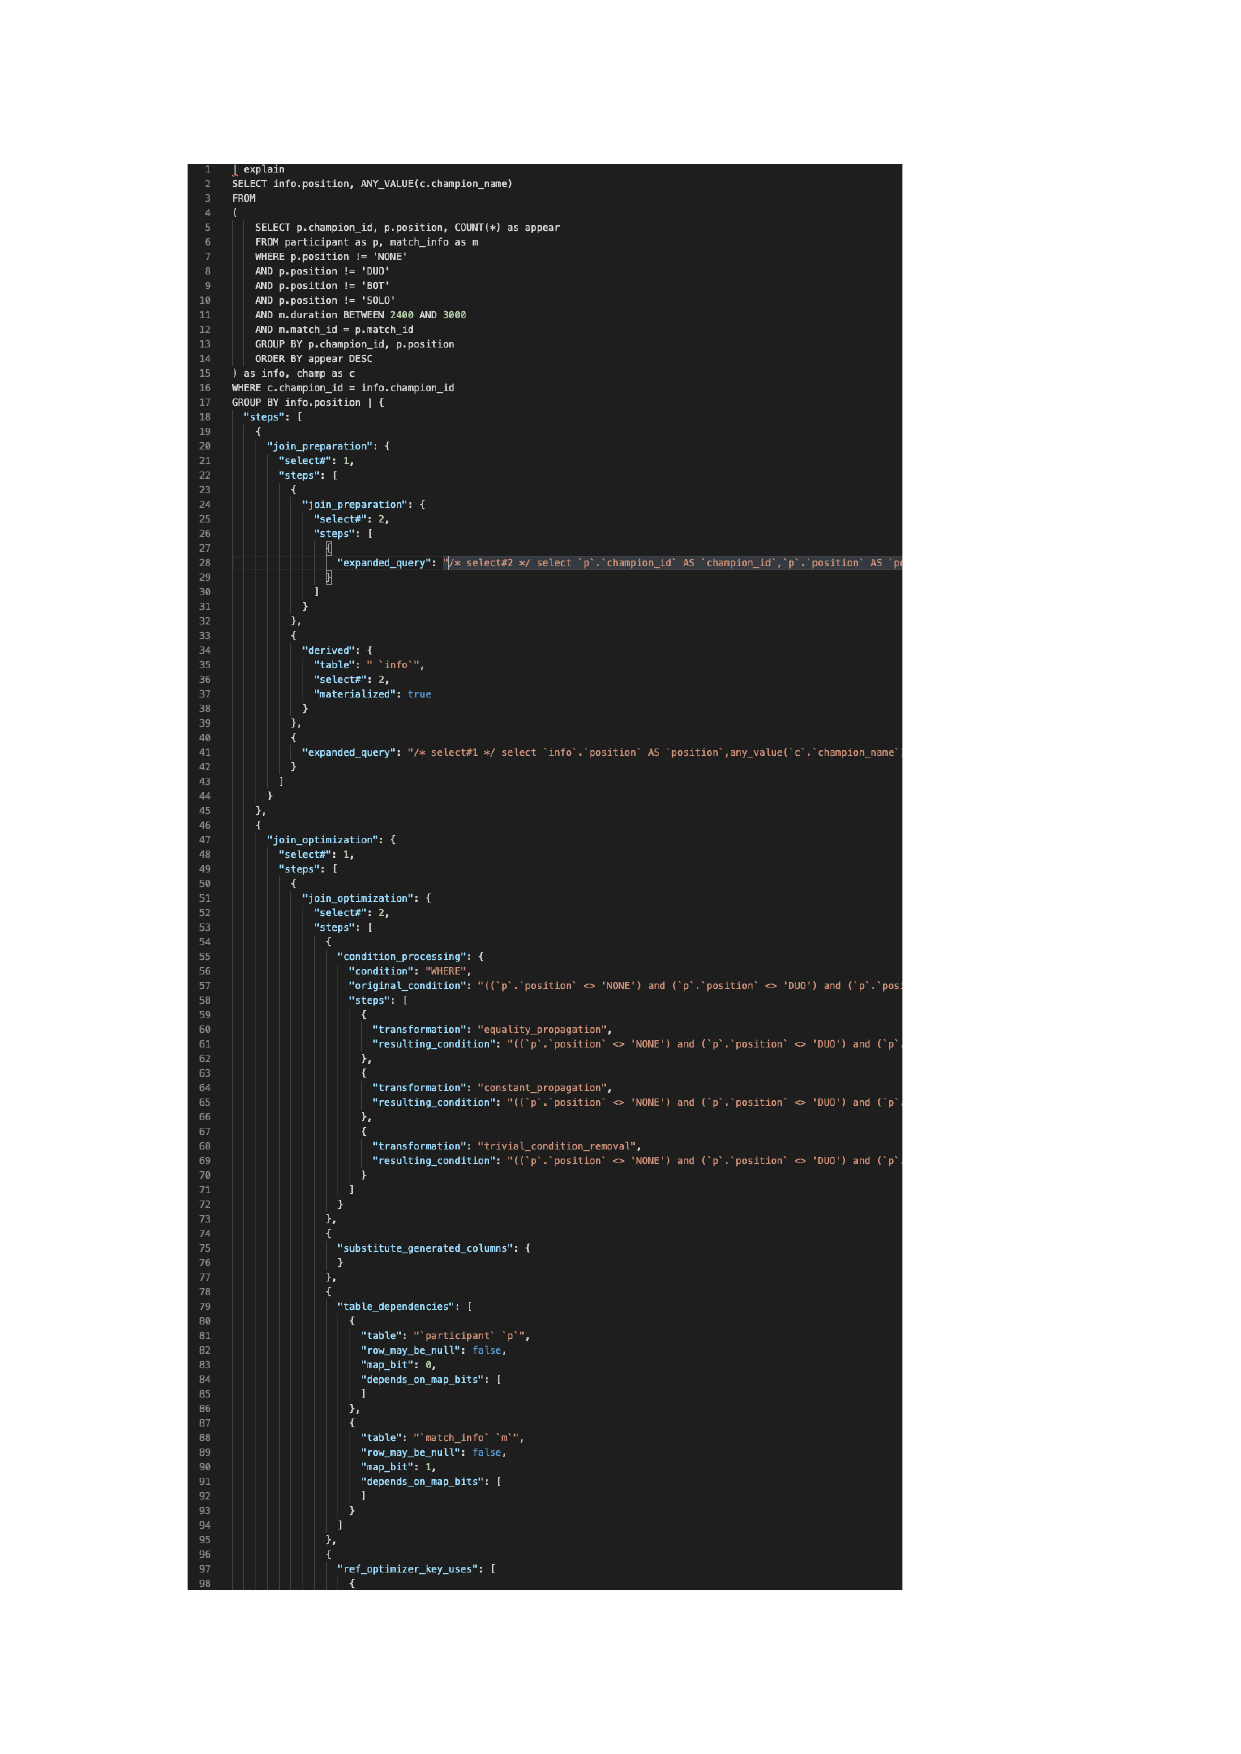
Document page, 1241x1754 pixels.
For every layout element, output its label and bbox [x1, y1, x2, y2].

picture [187, 164, 903, 1590]
